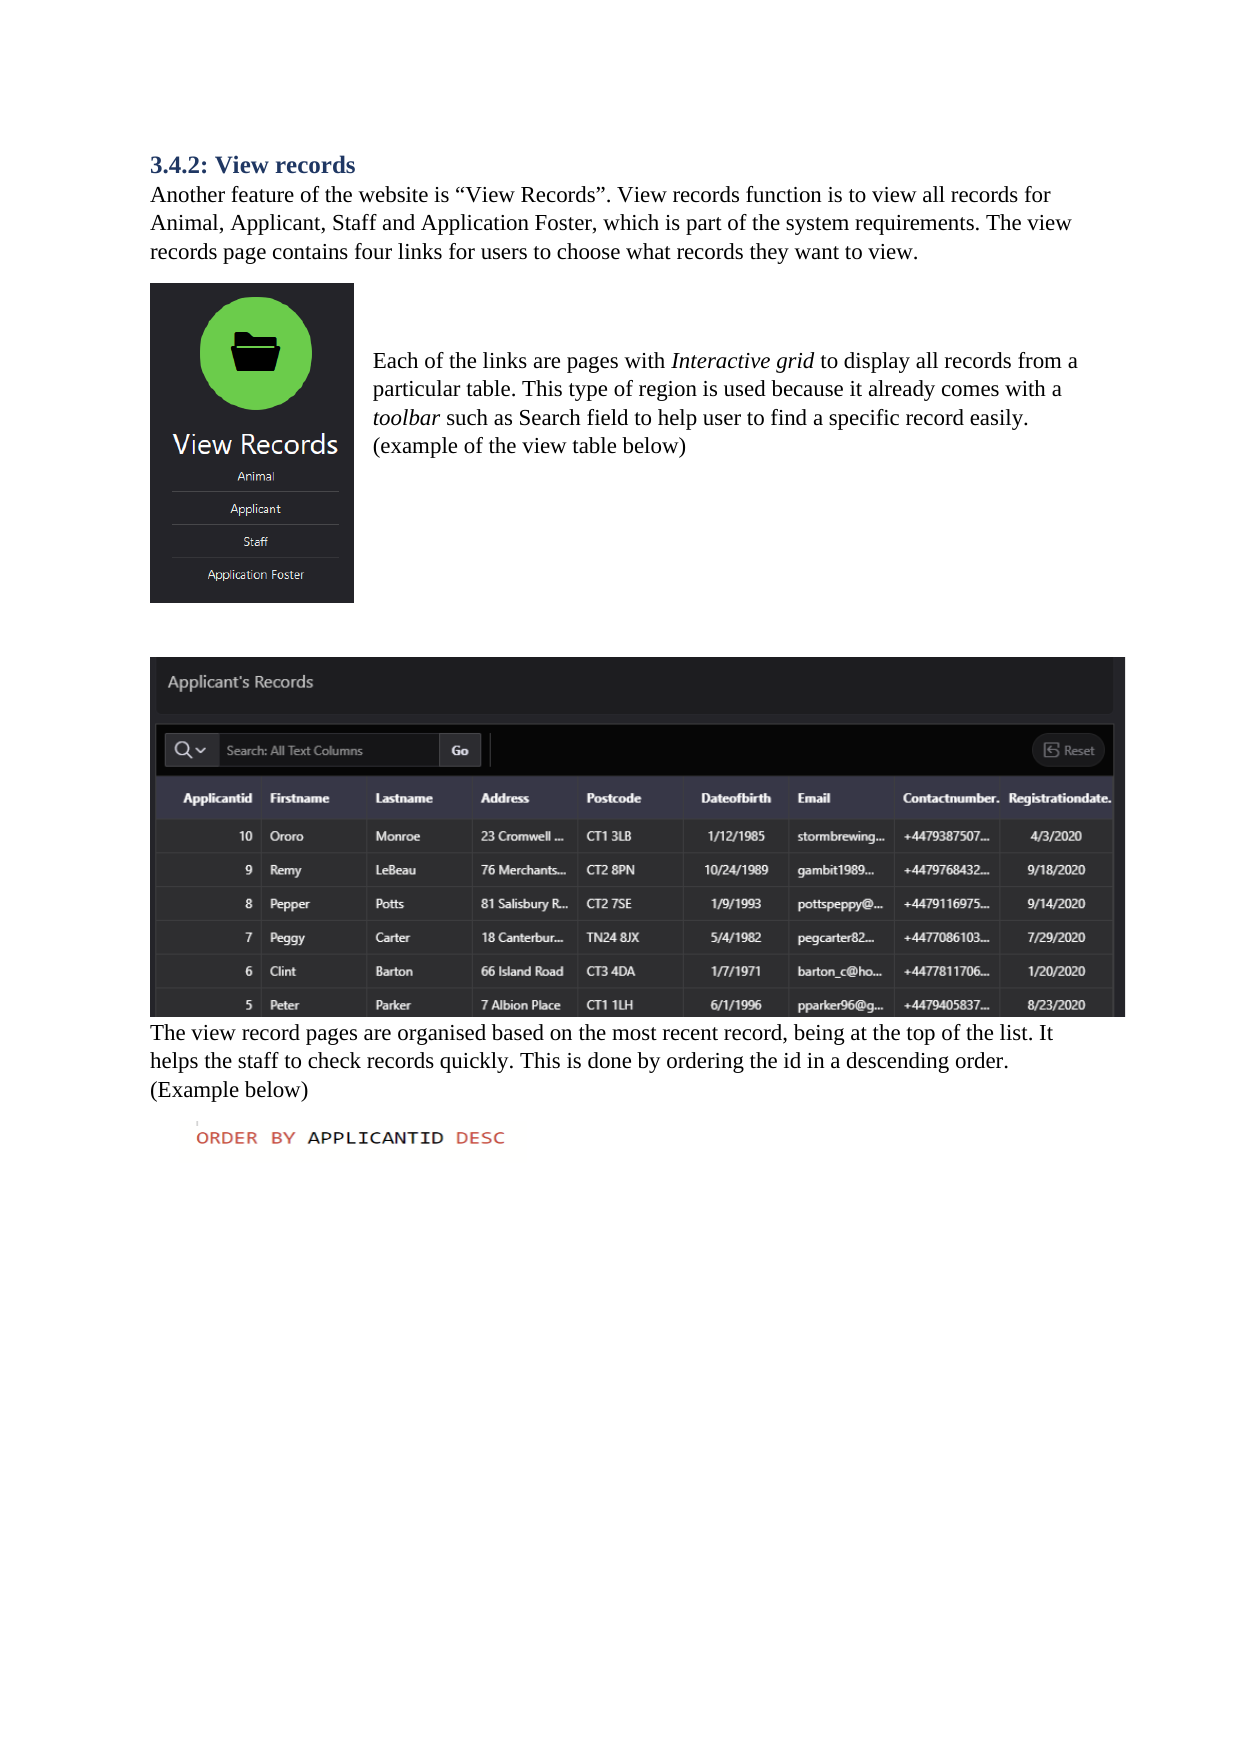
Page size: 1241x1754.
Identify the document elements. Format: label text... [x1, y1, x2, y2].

picture [150, 283, 354, 603]
picture [150, 657, 1125, 1017]
subtitle 3.4.2: View records [150, 150, 1090, 179]
text Another feature of the website is “View Records”. View records function is to view all records for Animal, Applicant, Staff and Application Foster, which is part of the system requirements. The view records page contains four links for users to choose what records they want to view. [150, 181, 1090, 264]
text Each of the links are pages with Interactive grid to display all records from a particular table. This type of region is used because it already comes with a toolbar such as Search field to help user to find a specific record easily. (example of the view table below) [354, 347, 1090, 458]
text The view record pages are organised based on the most recent record, being at the top of the list. It helps the staff to check records quickly. This is done by ordering the id in a descending order. (Example below) [150, 1017, 1090, 1102]
picture [178, 1121, 528, 1163]
